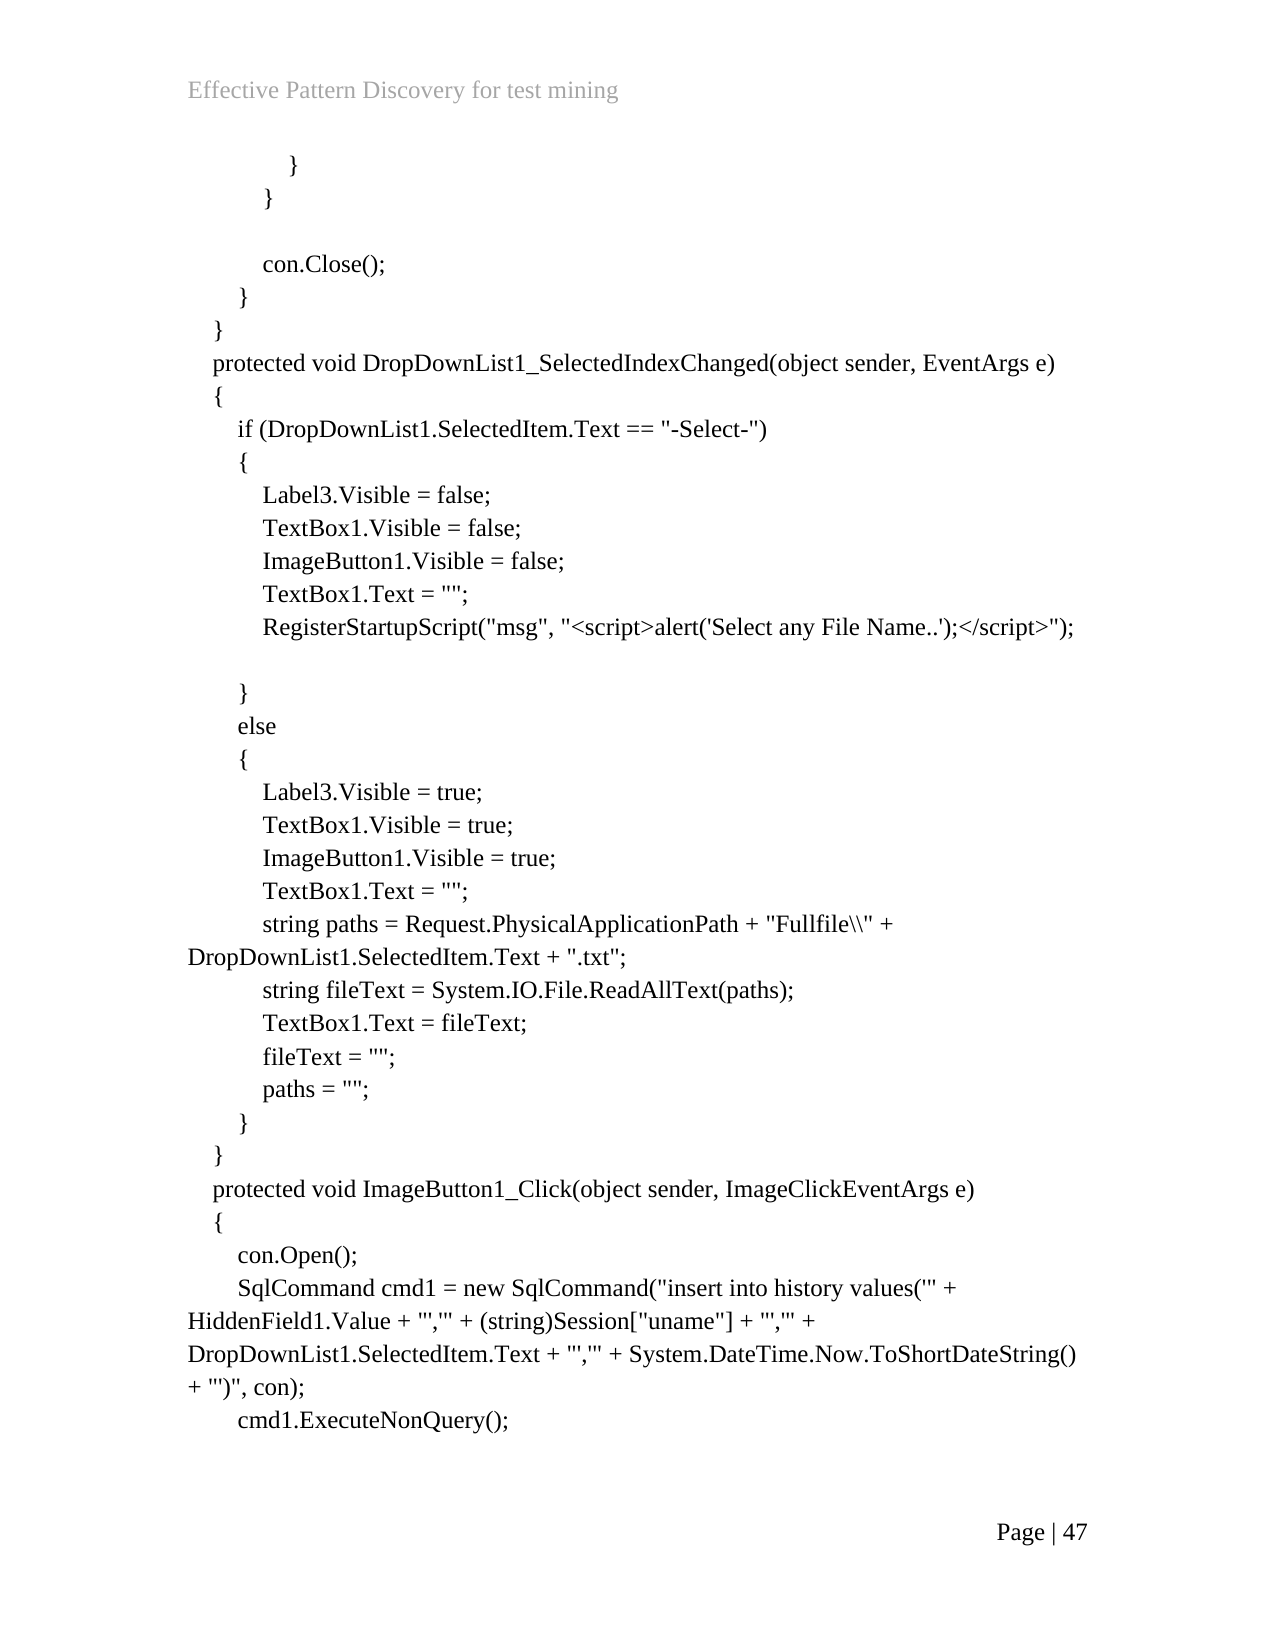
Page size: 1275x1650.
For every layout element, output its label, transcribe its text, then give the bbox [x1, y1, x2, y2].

text { [187, 447, 1087, 476]
text Label3.Visible = false; [187, 480, 1087, 509]
text } [187, 315, 1087, 344]
text { [187, 381, 1087, 410]
text { [187, 1207, 1087, 1235]
text TextBox1.Visible = false; [187, 513, 1087, 542]
text { [187, 744, 1087, 773]
text protected void DropDownList1_SelectedIndexChanged(object sender, EventArgs e) [187, 348, 1087, 377]
text ImageButton1.Visible = true; [187, 843, 1087, 872]
text TextBox1.Visible = true; [187, 810, 1087, 839]
text TextBox1.Text = ""; [187, 876, 1087, 905]
text con.Close(); [187, 249, 1087, 278]
text Label3.Visible = true; [187, 777, 1087, 806]
text cmd1.ExecuteNonQuery(); [187, 1405, 1087, 1433]
text } [187, 678, 1087, 707]
text if (DropDownList1.SelectedItem.Text == "-Select-") [187, 414, 1087, 443]
text } [187, 1141, 1087, 1169]
text ImageButton1.Visible = false; [187, 546, 1087, 575]
text string paths = Request.PhysicalApplicationPath + "Fullfile\\" + DropDownList1.SelectedItem.Text + ".txt"; [187, 909, 1087, 971]
text SqlCommand cmd1 = new SqlCommand("insert into history values('" + HiddenField1.Value + "','" + (string)Session["uname"] + "','" + DropDownList1.SelectedItem.Text + "','" + System.DateTime.Now.ToShortDateString() + "')", con); [187, 1273, 1087, 1401]
text } [187, 1108, 1087, 1136]
text paths = ""; [187, 1074, 1087, 1103]
text } [187, 150, 1087, 179]
text } [187, 282, 1087, 311]
text string fileText = System.IO.File.ReadAllText(paths); [187, 976, 1087, 1004]
text fileText = ""; [187, 1042, 1087, 1070]
text RegisterStartupScript("msg", "<script>alert('Select any File Name..');</script>"); [187, 612, 1087, 641]
text else [187, 711, 1087, 740]
text con.Open(); [187, 1240, 1087, 1268]
text protected void ImageButton1_Click(object sender, ImageClickEventArgs e) [187, 1174, 1087, 1202]
text } [187, 183, 1087, 212]
text TextBox1.Text = fileText; [187, 1008, 1087, 1037]
text TextBox1.Text = ""; [187, 579, 1087, 608]
